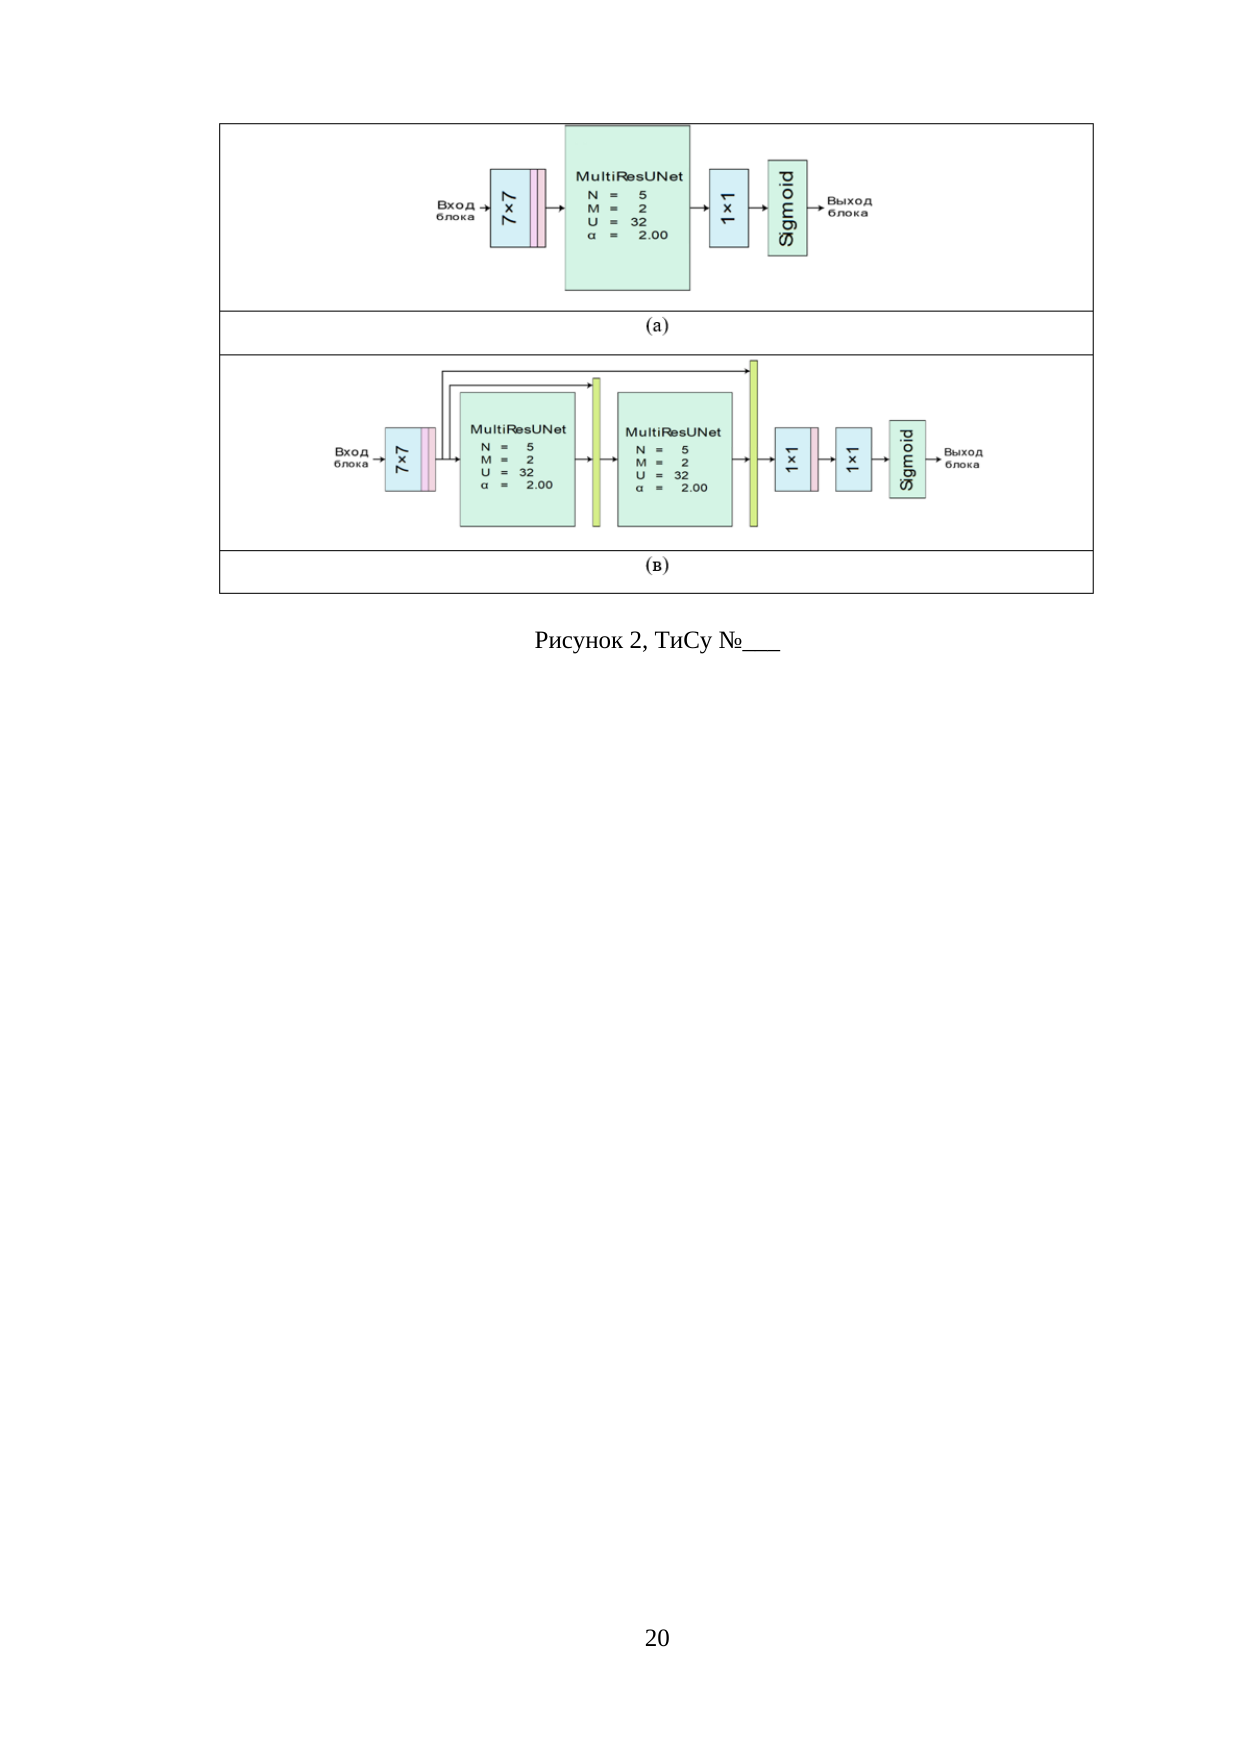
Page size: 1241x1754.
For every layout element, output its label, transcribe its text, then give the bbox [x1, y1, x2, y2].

picture [215, 118, 1099, 597]
text Рисунок 2, ТиСу №___ [118, 626, 1122, 654]
